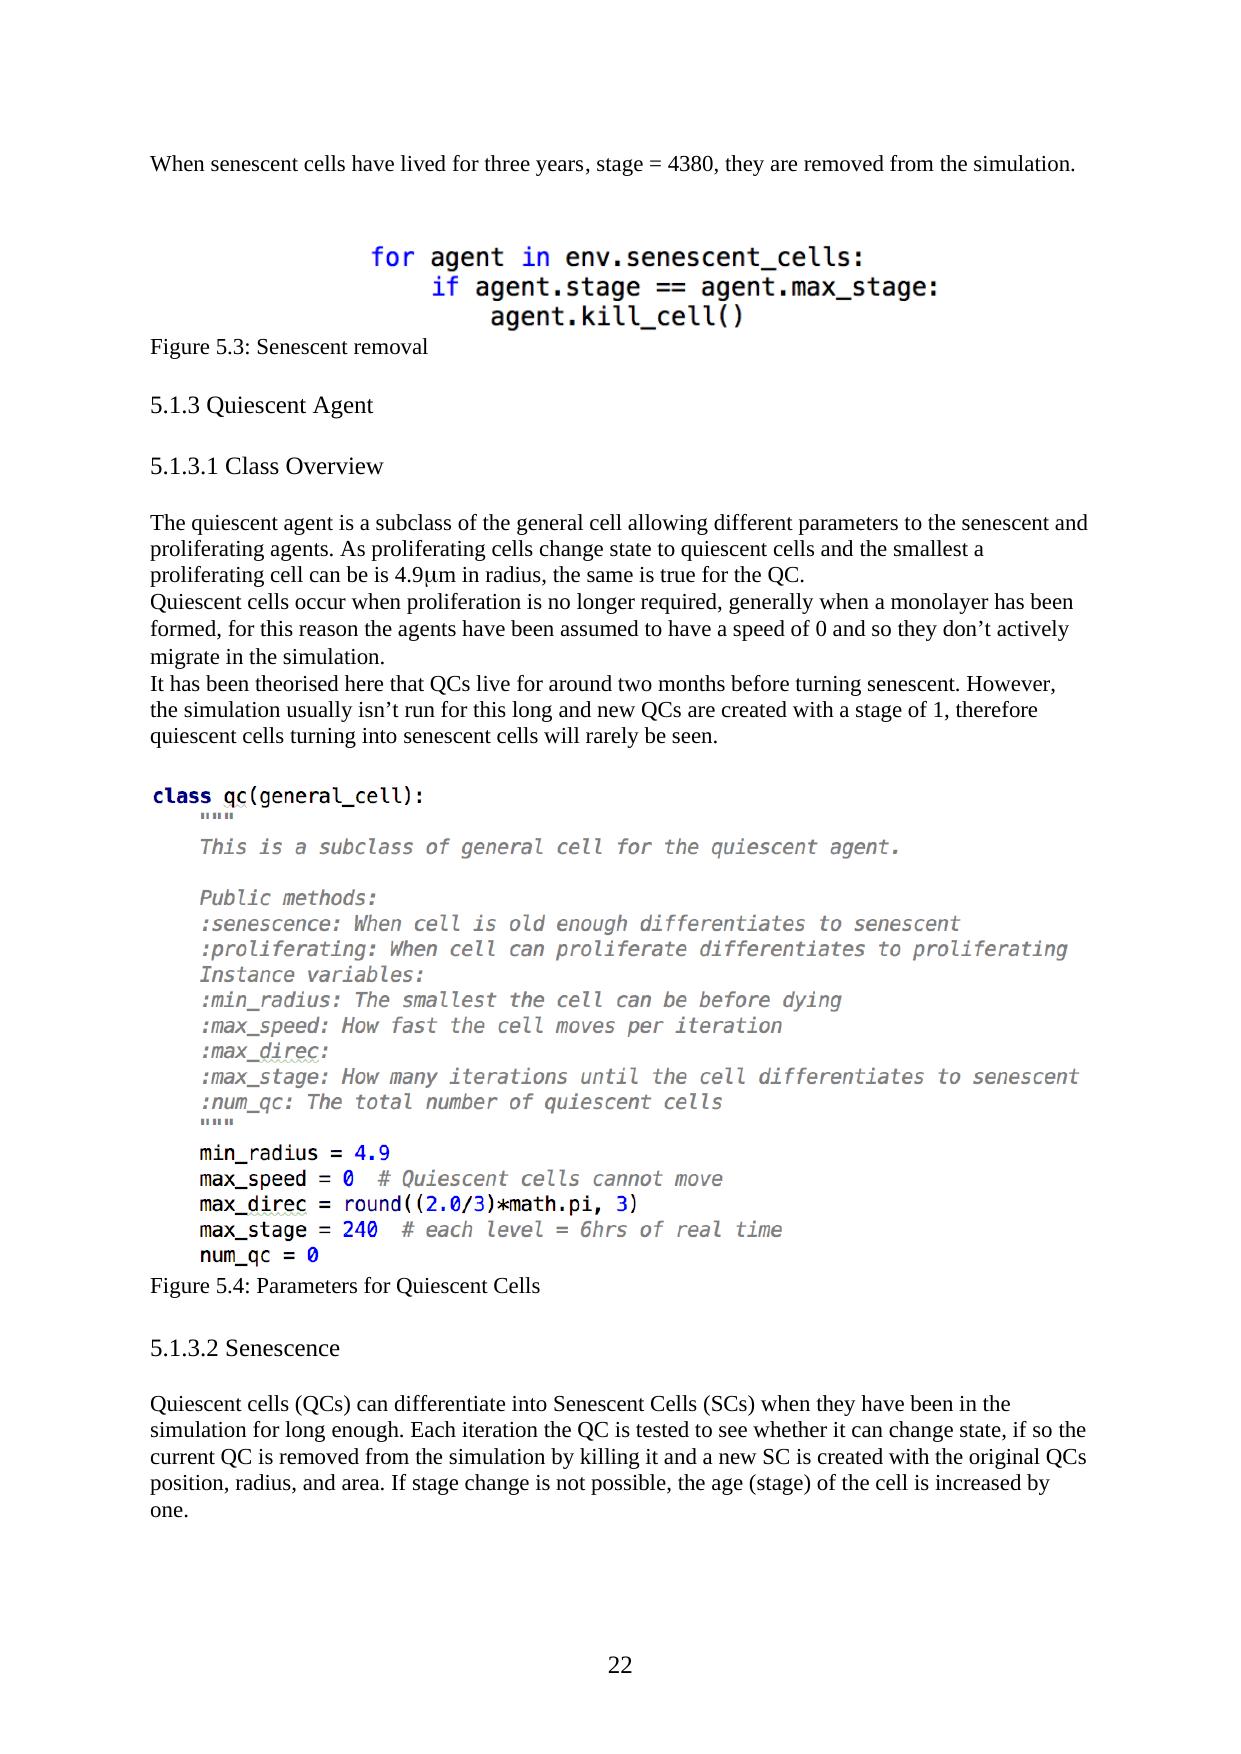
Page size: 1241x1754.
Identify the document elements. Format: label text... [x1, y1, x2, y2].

subtitle 5.1.3.2 Senescence [150, 1333, 1090, 1361]
text Quiescent cells occur when proliferation is no longer required, generally when a monolayer has been formed, for this reason the agents have been assumed to have a speed of 0 and so they don’t actively migrate in the simulation. [150, 588, 1090, 670]
list Figure 5.3: Senescent removal [150, 333, 1090, 359]
text The quiescent agent is a subclass of the general cell allowing different parameters to the senescent and proliferating agents. As proliferating cells change state to quiescent cells and the smallest a proliferating cell can be is 4.9m in radius, the same is true for the QC. [150, 509, 1090, 588]
text It has been theorised here that QCs live for around two months before turning senescent. However, the simulation usually isn’t run for this long and new QCs are created with a stage of 1, therefore quiescent cells turning into senescent cells will rarely be seen. [150, 670, 1090, 749]
picture [362, 229, 954, 333]
list Figure 5.4: Parameters for Quiescent Cells [150, 1272, 1090, 1328]
subtitle 5.1.3.1 Class Overview [150, 451, 1090, 480]
text When senescent cells have lived for three years, stage = 4380, they are removed from the simulation. [150, 150, 1090, 176]
picture [150, 779, 1091, 1272]
text Quiescent cells (QCs) can differentiate into Senescent Cells (SCs) when they have been in the simulation for long enough. Each iteration the QC is tested to see whether it can change state, if so the current QC is removed from the simulation by killing it and a new SC is created with the original QCs position, radius, and area. If stage change is not possible, the age (stage) of the cell is increased by one. [150, 1390, 1090, 1522]
subtitle 5.1.3 Quiescent Agent [150, 390, 1090, 418]
